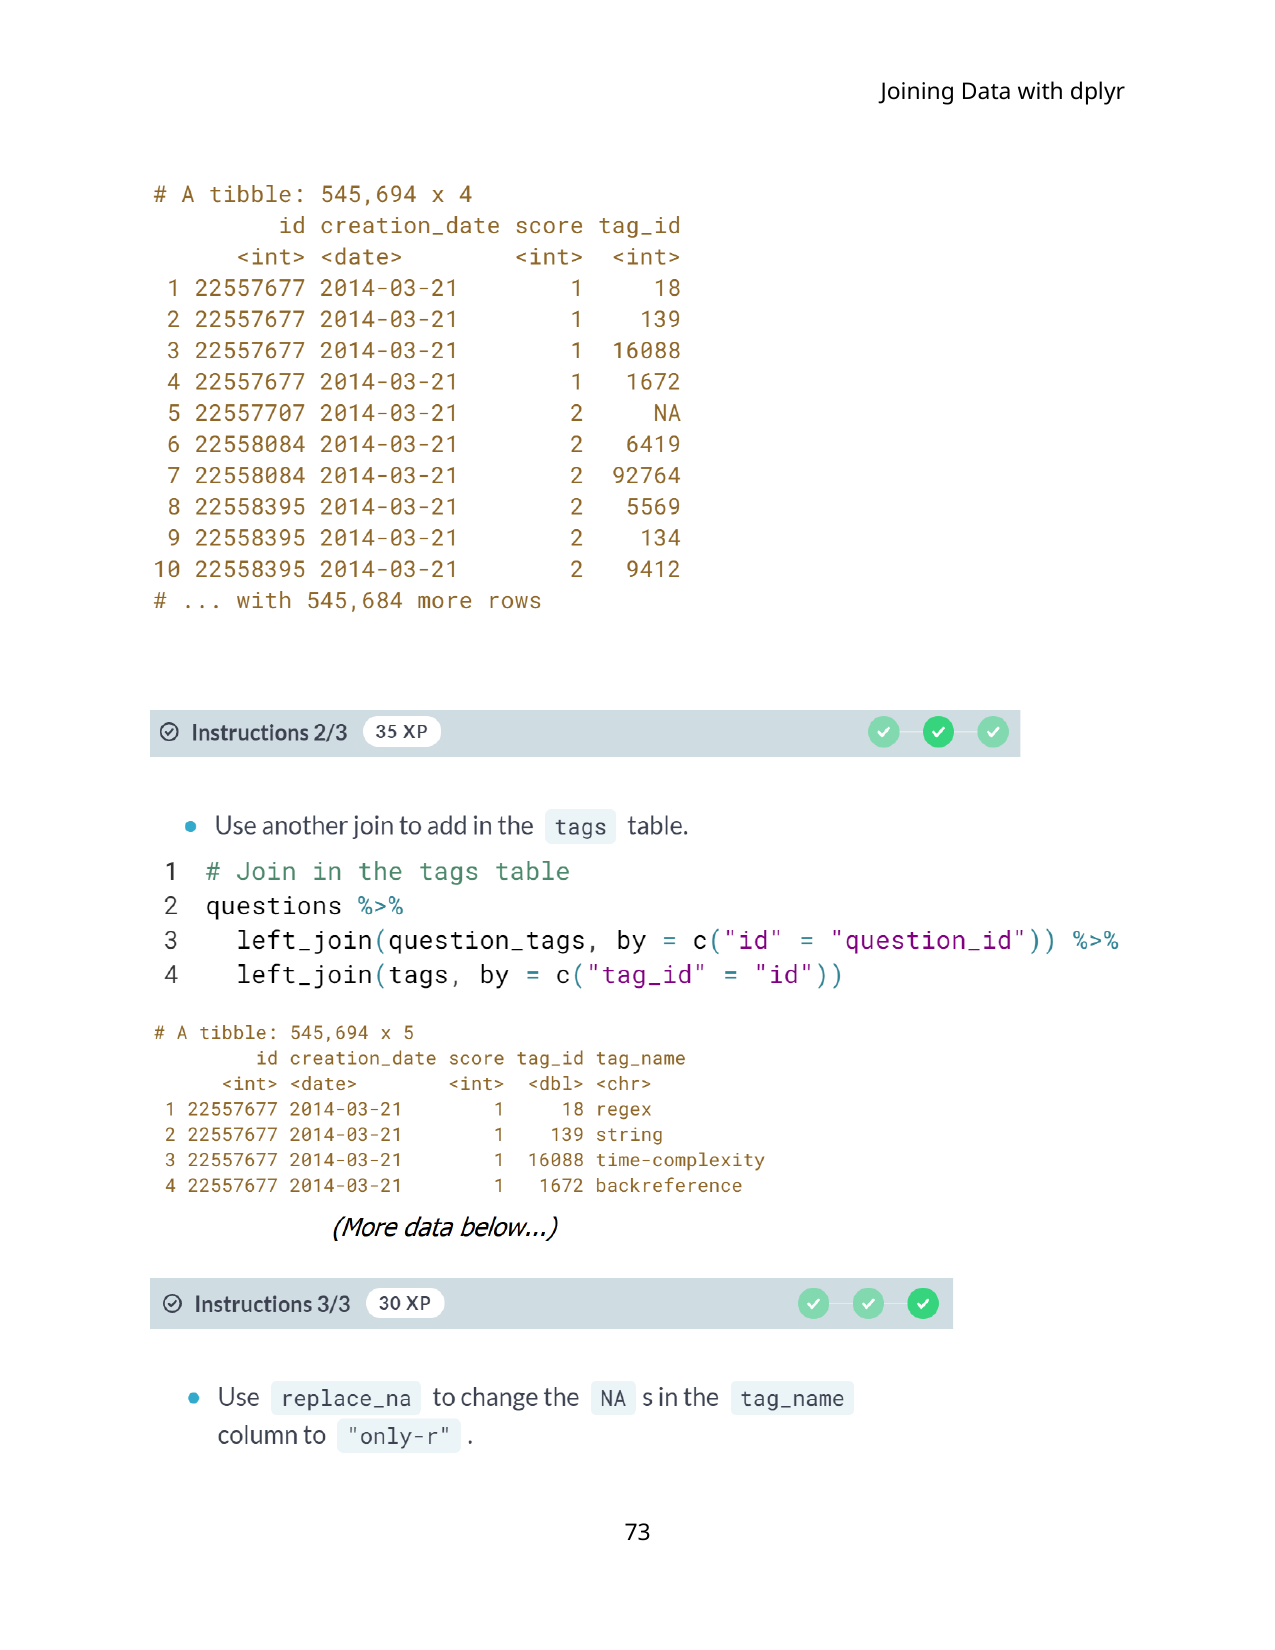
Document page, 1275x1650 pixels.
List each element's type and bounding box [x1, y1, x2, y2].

picture [150, 710, 1125, 989]
picture [150, 1278, 954, 1463]
picture [150, 181, 708, 617]
picture [150, 1019, 780, 1247]
